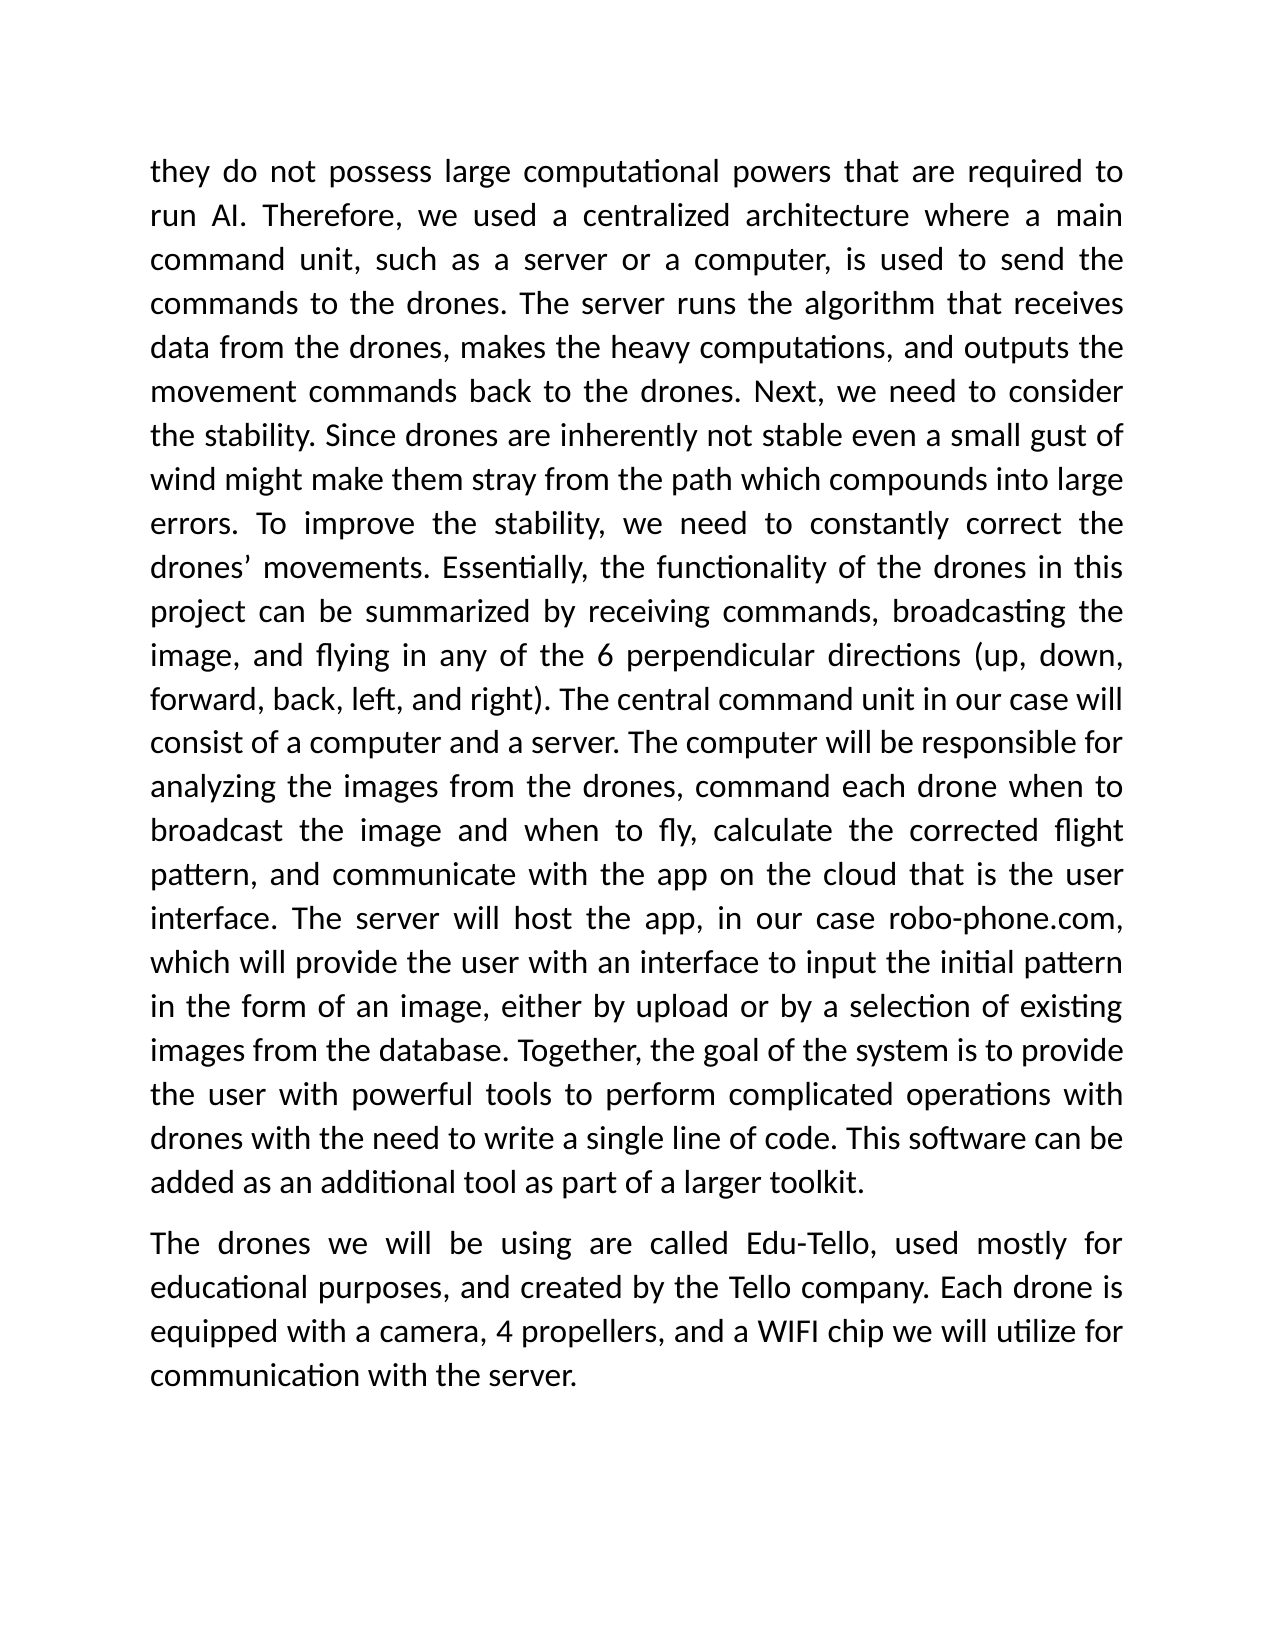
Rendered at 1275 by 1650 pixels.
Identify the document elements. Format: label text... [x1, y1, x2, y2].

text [150, 150, 1125, 1202]
text The drones we will be using are called Edu-Tello, used mostly for educational purposes, and created by the Tello company. Each drone is equipped with a camera, 4 propellers, and a WIFI chip we will utilize for communication with the server. [150, 1222, 1125, 1394]
